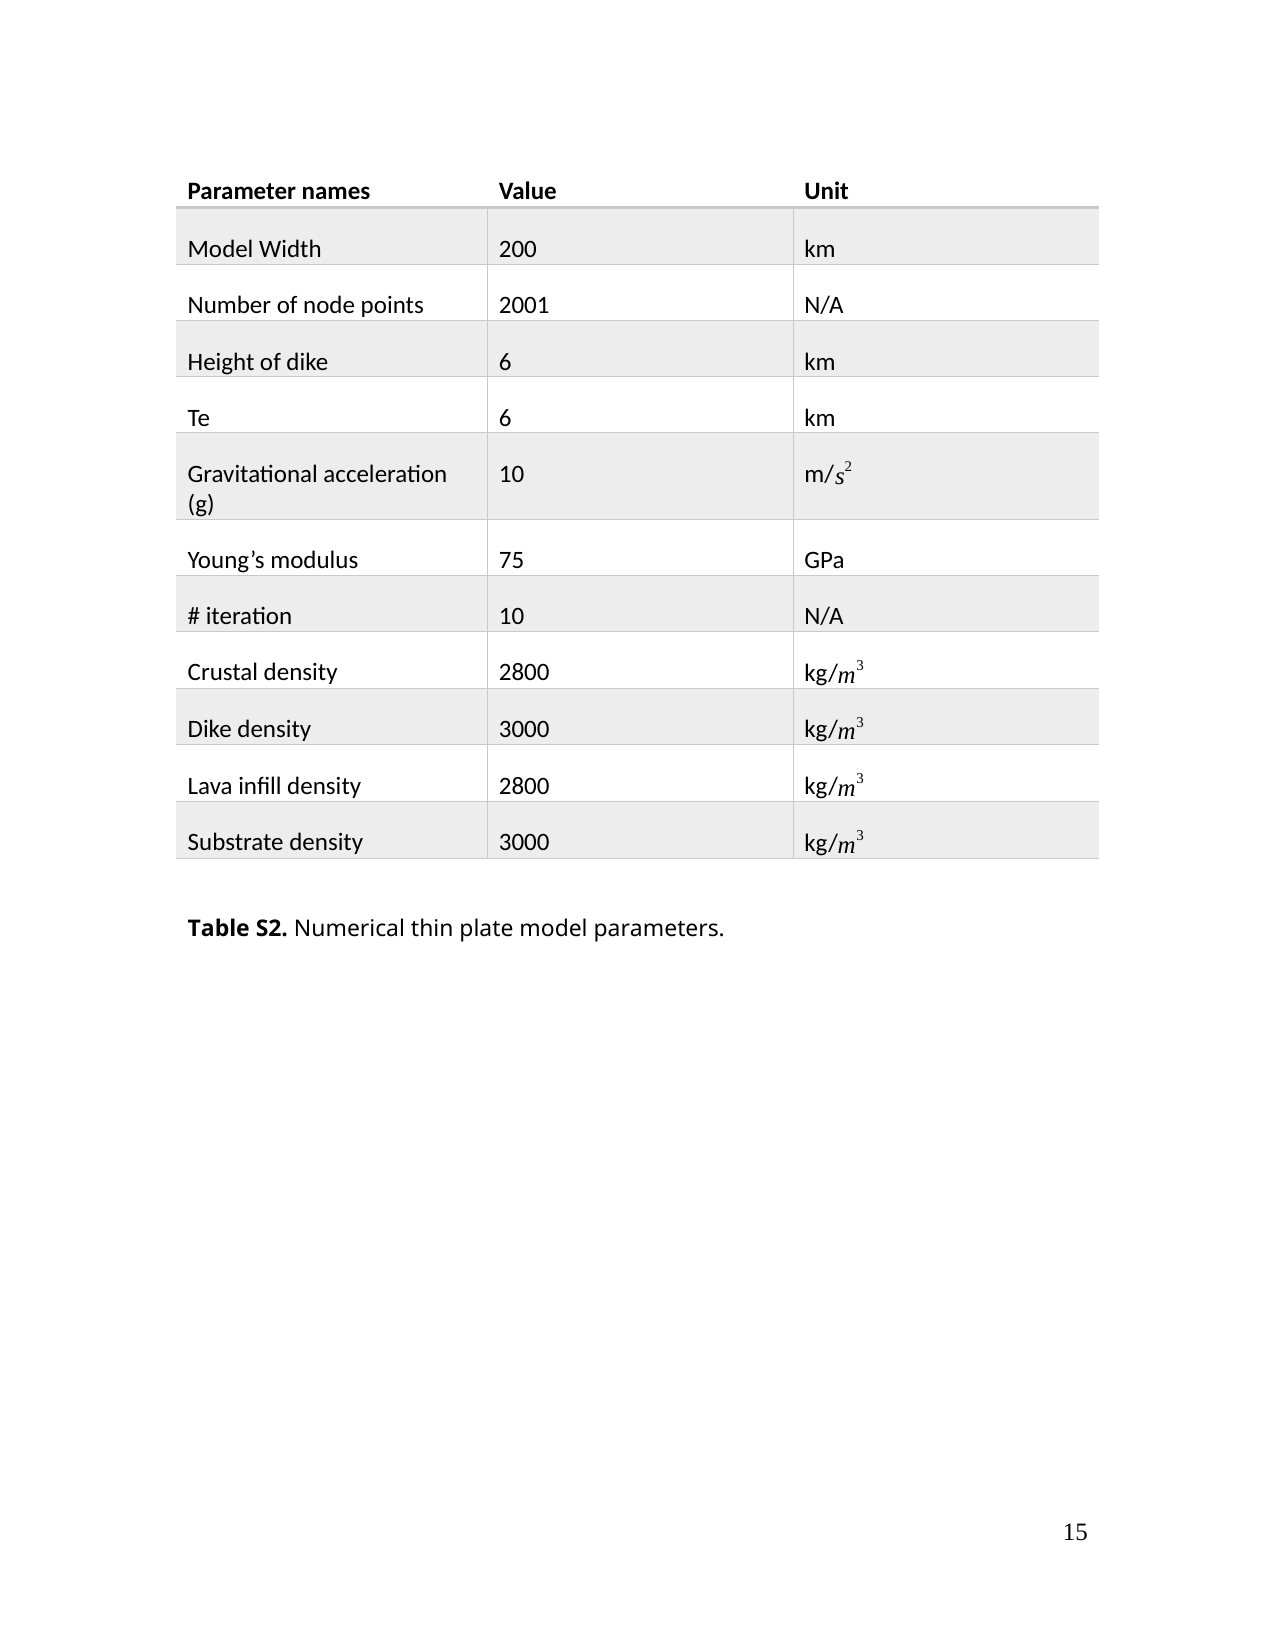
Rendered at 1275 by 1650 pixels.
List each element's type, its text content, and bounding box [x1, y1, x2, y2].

table_cell kg/ [794, 802, 1099, 858]
table_header Parameter names [176, 150, 487, 206]
table_cell Substrate density [176, 802, 487, 858]
table_cell 200 [488, 209, 793, 264]
table_cell km [794, 321, 1099, 376]
table_cell 2800 [488, 745, 793, 801]
table_cell Gravitational acceleration (g) [176, 433, 487, 519]
table_cell # iteration [176, 576, 487, 631]
table_cell kg/ [794, 745, 1099, 801]
table_cell Number of node points [176, 265, 487, 320]
table_cell Te [176, 377, 487, 432]
table_cell kg/ [794, 632, 1099, 688]
table_cell 3000 [488, 689, 793, 744]
table_cell km [794, 377, 1099, 432]
table_cell Lava infill density [176, 745, 487, 801]
table_cell GPa [794, 520, 1099, 575]
table_cell km [794, 209, 1099, 264]
table_cell 3000 [488, 802, 793, 858]
table_cell 6 [488, 377, 793, 432]
table_cell Dike density [176, 689, 487, 744]
text Table S2. Numerical thin plate model parameters. [187, 912, 1087, 943]
table_cell 6 [488, 321, 793, 376]
table_cell 10 [488, 433, 793, 519]
table_cell N/A [794, 576, 1099, 631]
table_cell kg/ [794, 689, 1099, 744]
table_cell 75 [488, 520, 793, 575]
table_cell Model Width [176, 209, 487, 264]
table_cell N/A [794, 265, 1099, 320]
table_cell 2001 [488, 265, 793, 320]
table_header Value [488, 150, 793, 206]
table_header Unit [793, 150, 1099, 206]
table_cell 2800 [488, 632, 793, 688]
table_cell Crustal density [176, 632, 487, 688]
table_cell Young’s modulus [176, 520, 487, 575]
table_cell m/ [794, 433, 1099, 519]
table_cell Height of dike [176, 321, 487, 376]
table_cell 10 [488, 576, 793, 631]
